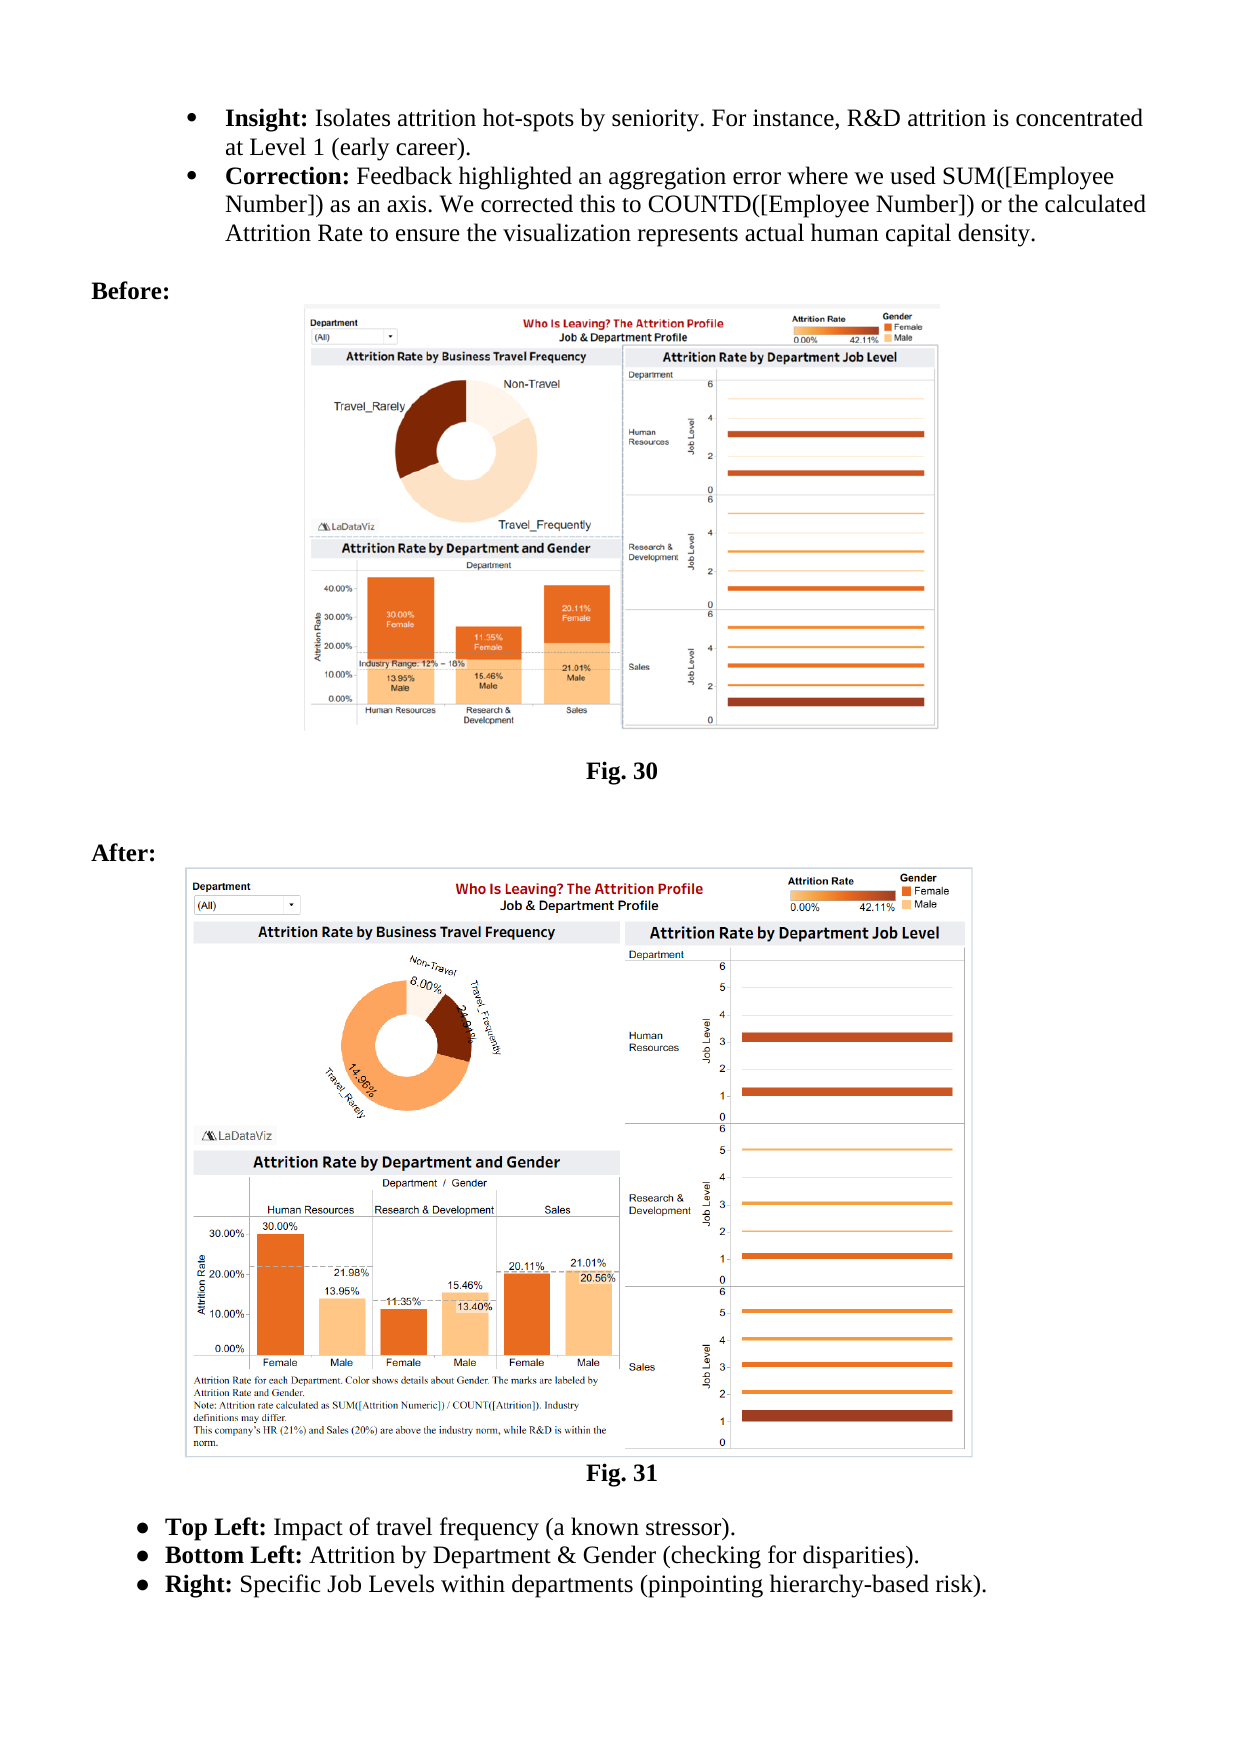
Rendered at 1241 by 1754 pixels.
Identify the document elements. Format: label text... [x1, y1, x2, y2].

list Correction: Feedback highlighted an aggregation error where we used SUM([Employee Number]) as an axis. We corrected this to COUNTD([Employee Number]) or the calculated Attrition Rate to ensure the visualization represents actual human capital density. [187, 161, 1153, 247]
text Before: [91, 276, 1153, 304]
list Right: Specific Job Levels within departments (pinpointing hierarchy-based risk). [135, 1569, 1153, 1598]
list Bottom Left: Attrition by Department & Gender (checking for disparities). [135, 1541, 1153, 1569]
text Fig. 30 [91, 756, 1153, 784]
list Top Left: Impact of travel frequency (a known stressor). [135, 1512, 1153, 1541]
text Fig. 31 [91, 1458, 1153, 1487]
picture [303, 304, 940, 731]
list Insight: Isolates attrition hot-spots by seniority. For instance, R&D attrition is concentrated at Level 1 (early career). [187, 103, 1153, 161]
text After: [91, 838, 1153, 867]
picture [184, 867, 973, 1458]
